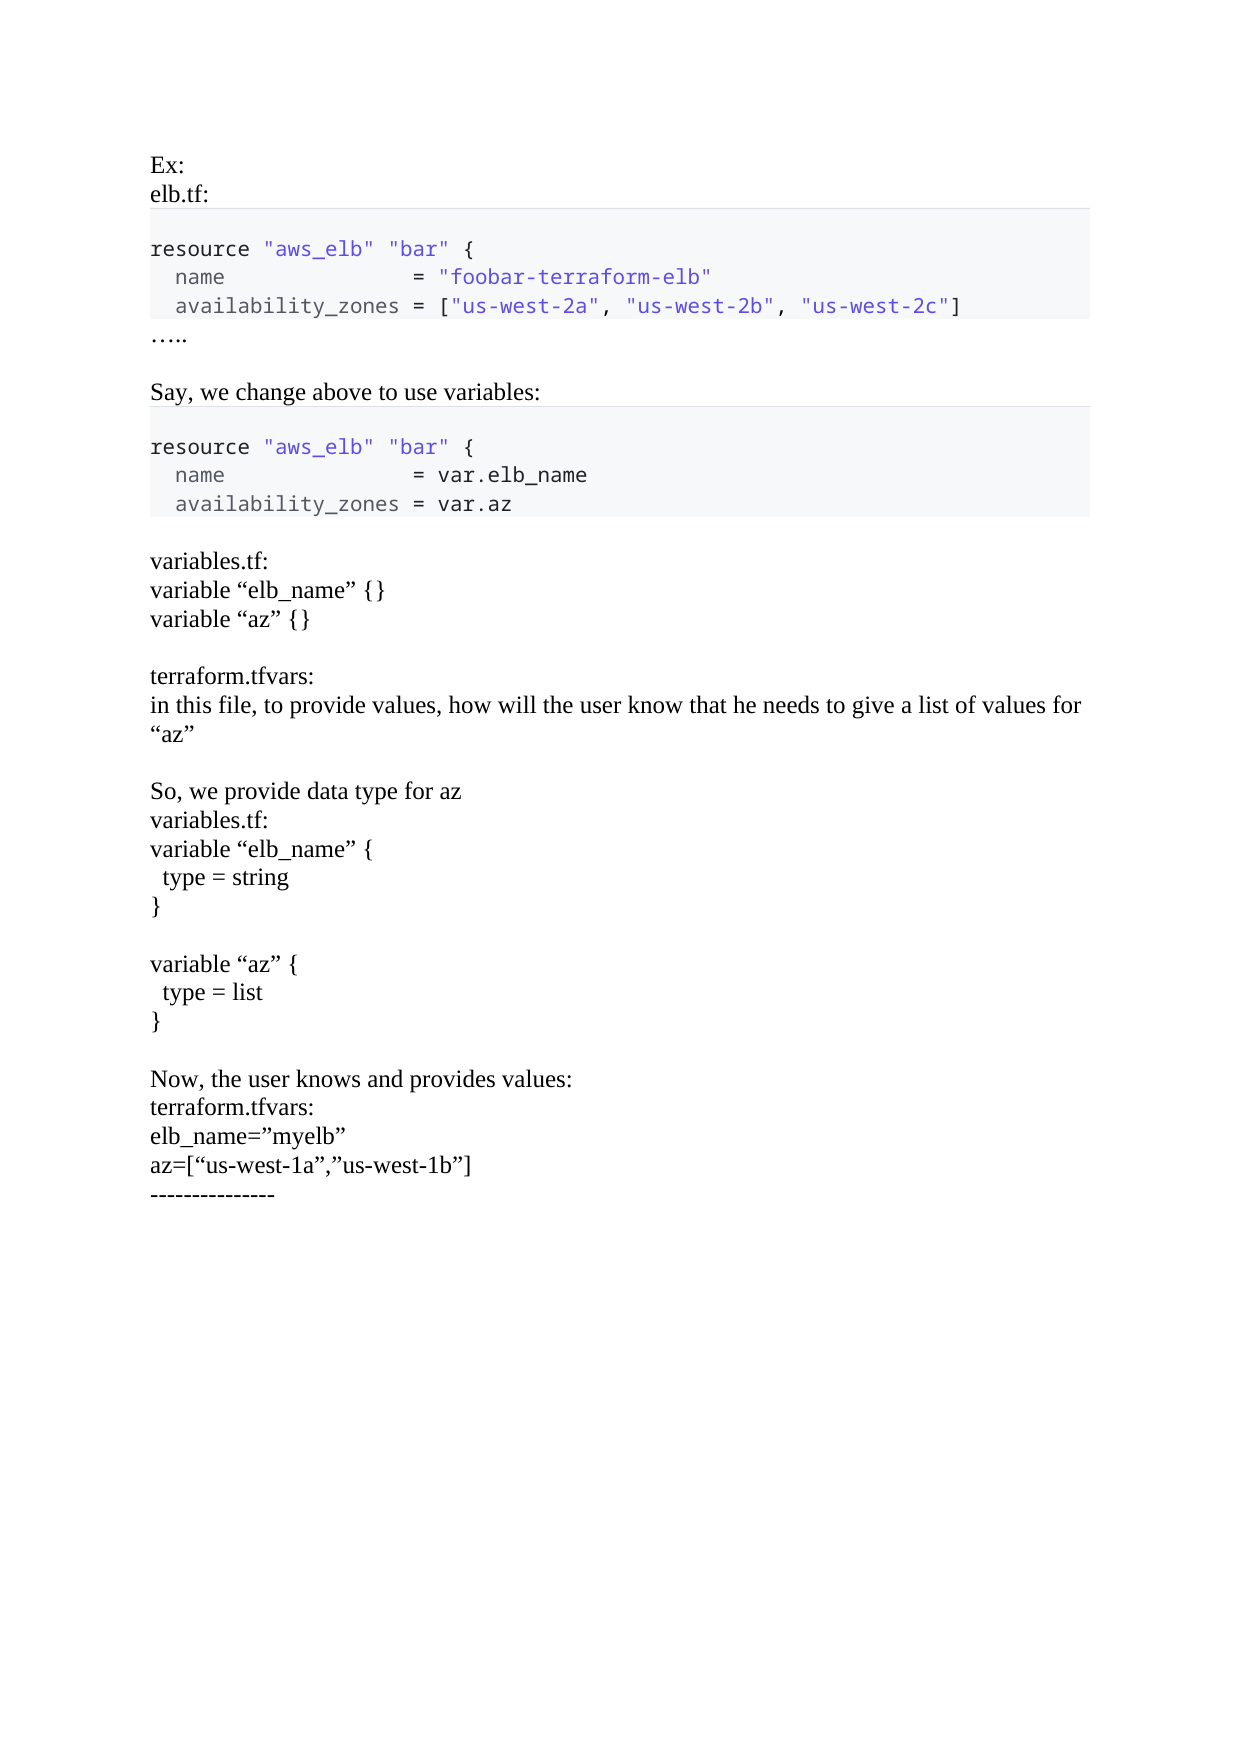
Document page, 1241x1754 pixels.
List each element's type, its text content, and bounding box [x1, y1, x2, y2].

text Say, we change above to use variables: [150, 377, 1090, 406]
text type = string [150, 862, 1090, 891]
text } [150, 1006, 1090, 1035]
text ….. [150, 319, 1090, 348]
text Now, the user knows and provides values: [150, 1064, 1090, 1092]
text elb_name=”myelb” [150, 1121, 1090, 1150]
text --------------- [150, 1179, 1090, 1236]
text in this file, to provide values, how will the user know that he needs to give a list of values for “az” [150, 690, 1090, 747]
text terraform.tfvars: [150, 1092, 1090, 1121]
text So, we provide data type for az [150, 776, 1090, 805]
text variable “az” {} [150, 604, 1090, 632]
text elb.tf: [150, 179, 1090, 207]
text type = list [150, 977, 1090, 1006]
text variables.tf: [150, 546, 1090, 575]
text } [150, 891, 1090, 920]
text name = var.elb_name [150, 461, 1090, 489]
text terraform.tfvars: [150, 661, 1090, 690]
text availability_zones = ["us-west-2a", "us-west-2b", "us-west-2c"] [150, 291, 1090, 319]
text az=[“us-west-1a”,”us-west-1b”] [150, 1150, 1090, 1179]
text resource "aws_elb" "bar" { [150, 407, 1090, 461]
text variables.tf: [150, 805, 1090, 834]
text resource "aws_elb" "bar" { [150, 209, 1090, 262]
text variable “elb_name” { [150, 834, 1090, 862]
text availability_zones = var.az [150, 489, 1090, 517]
text variable “elb_name” {} [150, 575, 1090, 604]
text Ex: [150, 150, 1090, 179]
text variable “az” { [150, 949, 1090, 977]
text name = "foobar-terraform-elb" [150, 262, 1090, 291]
